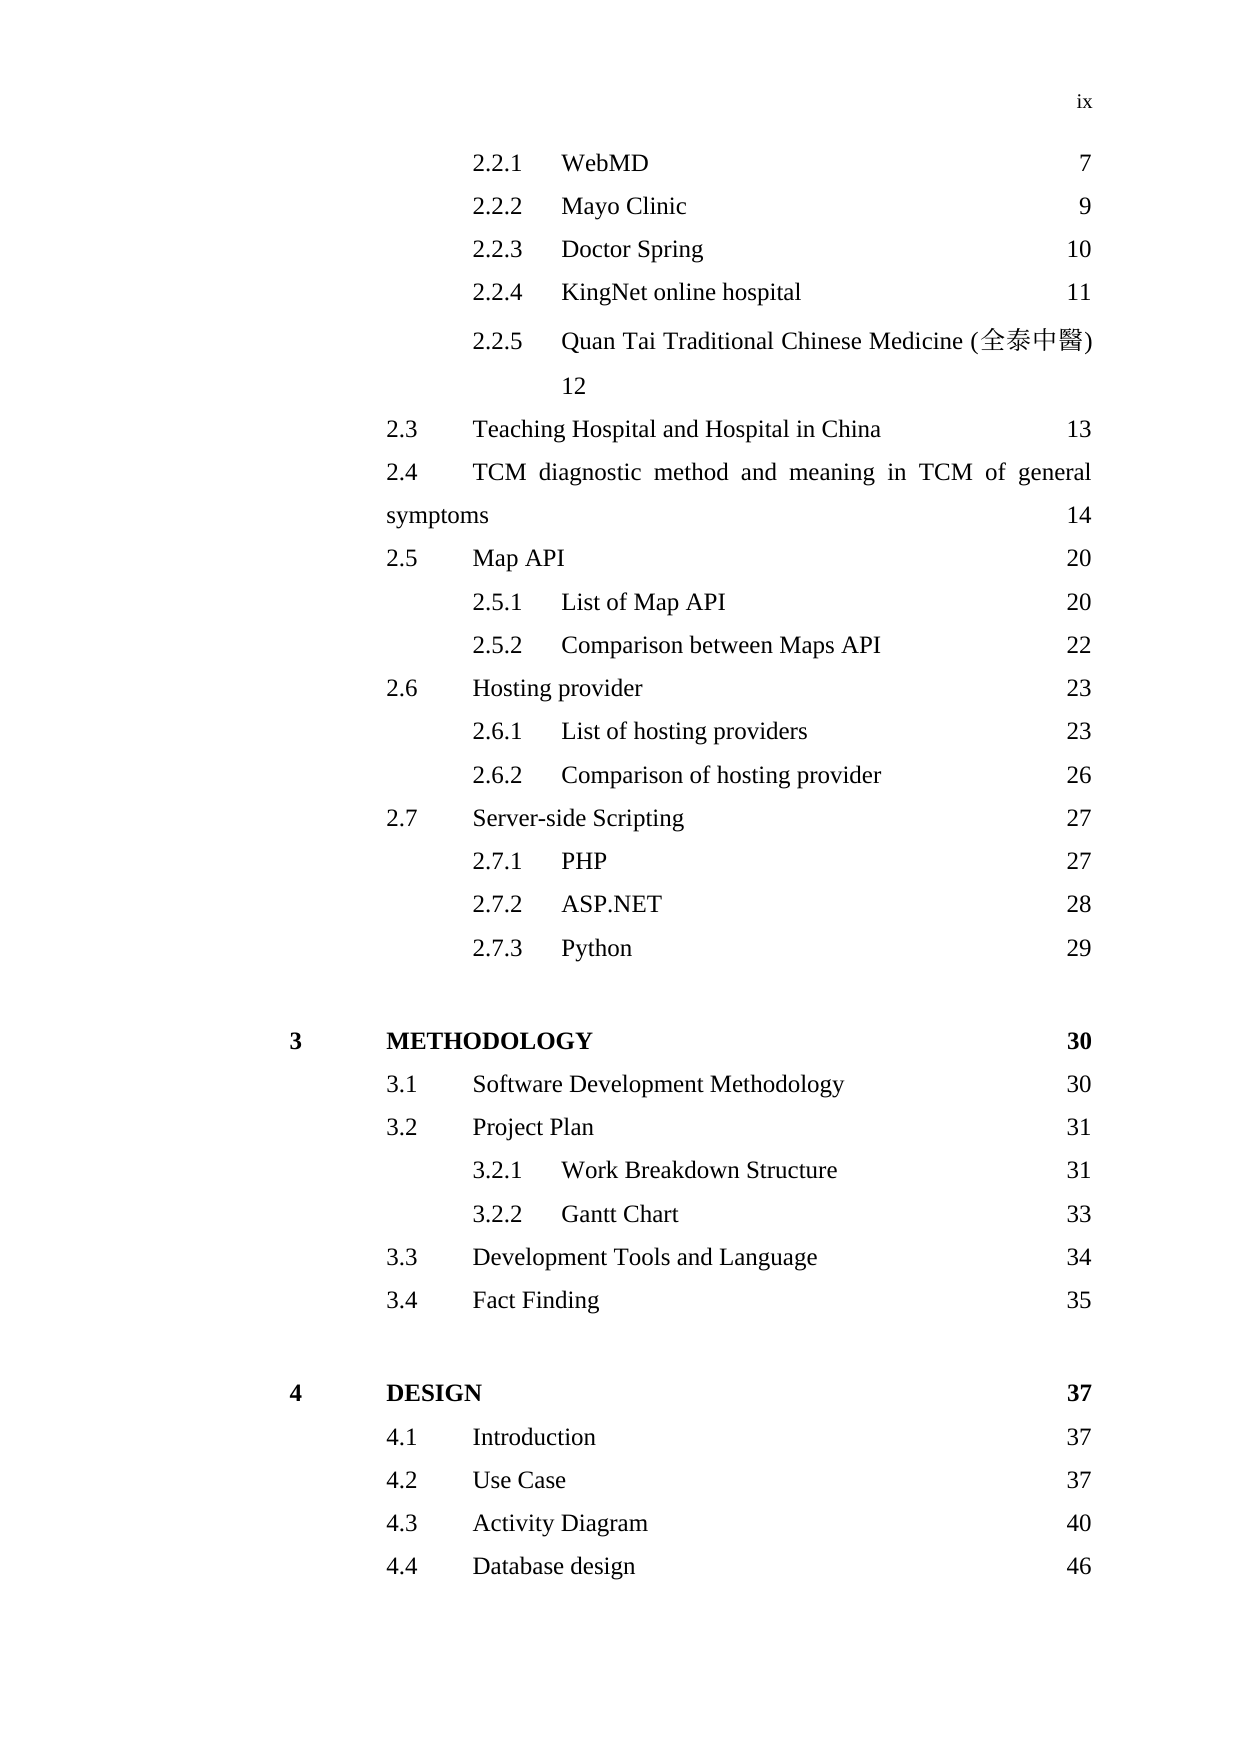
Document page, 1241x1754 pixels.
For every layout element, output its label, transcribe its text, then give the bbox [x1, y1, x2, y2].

text 3.2.1 Work Breakdown Structure 31 [472, 1156, 1092, 1184]
text 2.7.1 PHP 27 [472, 846, 1092, 875]
text 3 METHODOLOGY 30 [289, 1026, 1092, 1054]
text 2.7.2 ASP.NET 28 [472, 889, 1092, 918]
text 2.7 Server-side Scripting 27 [386, 803, 1092, 832]
text 4.3 Activity Diagram 40 [386, 1508, 1092, 1537]
text 2.7.3 Python 29 [472, 933, 1092, 961]
text 2.6.2 Comparison of hosting provider 26 [472, 760, 1092, 788]
text 4.4 Database design 46 [386, 1551, 1092, 1580]
text 2.2.5 Quan Tai Traditional Chinese Medicine (全泰中醫) 12 [472, 321, 1092, 400]
text 2.2.1 WebMD 7 [472, 148, 1092, 176]
text 4.2 Use Case 37 [386, 1465, 1092, 1494]
text 2.5.2 Comparison between Maps API 22 [472, 630, 1092, 659]
text 2.5.1 List of Map API 20 [472, 587, 1092, 616]
text 2.5 Map API 20 [386, 543, 1092, 572]
text 3.1 Software Development Methodology 30 [386, 1069, 1092, 1098]
text 2.2.4 KingNet online hospital 11 [472, 277, 1092, 306]
text 2.4 TCM diagnostic method and meaning in TCM of general symptoms 14 [386, 457, 1092, 529]
text 2.2.2 Mayo Clinic 9 [472, 191, 1092, 220]
text 4.1 Introduction 37 [386, 1422, 1092, 1450]
text 3.3 Development Tools and Language 34 [386, 1242, 1092, 1271]
text 2.6 Hosting provider 23 [386, 673, 1092, 702]
text 2.2.3 Doctor Spring 10 [472, 234, 1092, 263]
text 3.4 Fact Finding 35 [386, 1285, 1092, 1314]
text 3.2 Project Plan 31 [386, 1112, 1092, 1141]
text 2.6.1 List of hosting providers 23 [472, 716, 1092, 745]
text 4 DESIGN 37 [289, 1378, 1092, 1407]
text 2.3 Teaching Hospital and Hospital in China 13 [386, 414, 1092, 443]
text 3.2.2 Gantt Chart 33 [472, 1199, 1092, 1227]
